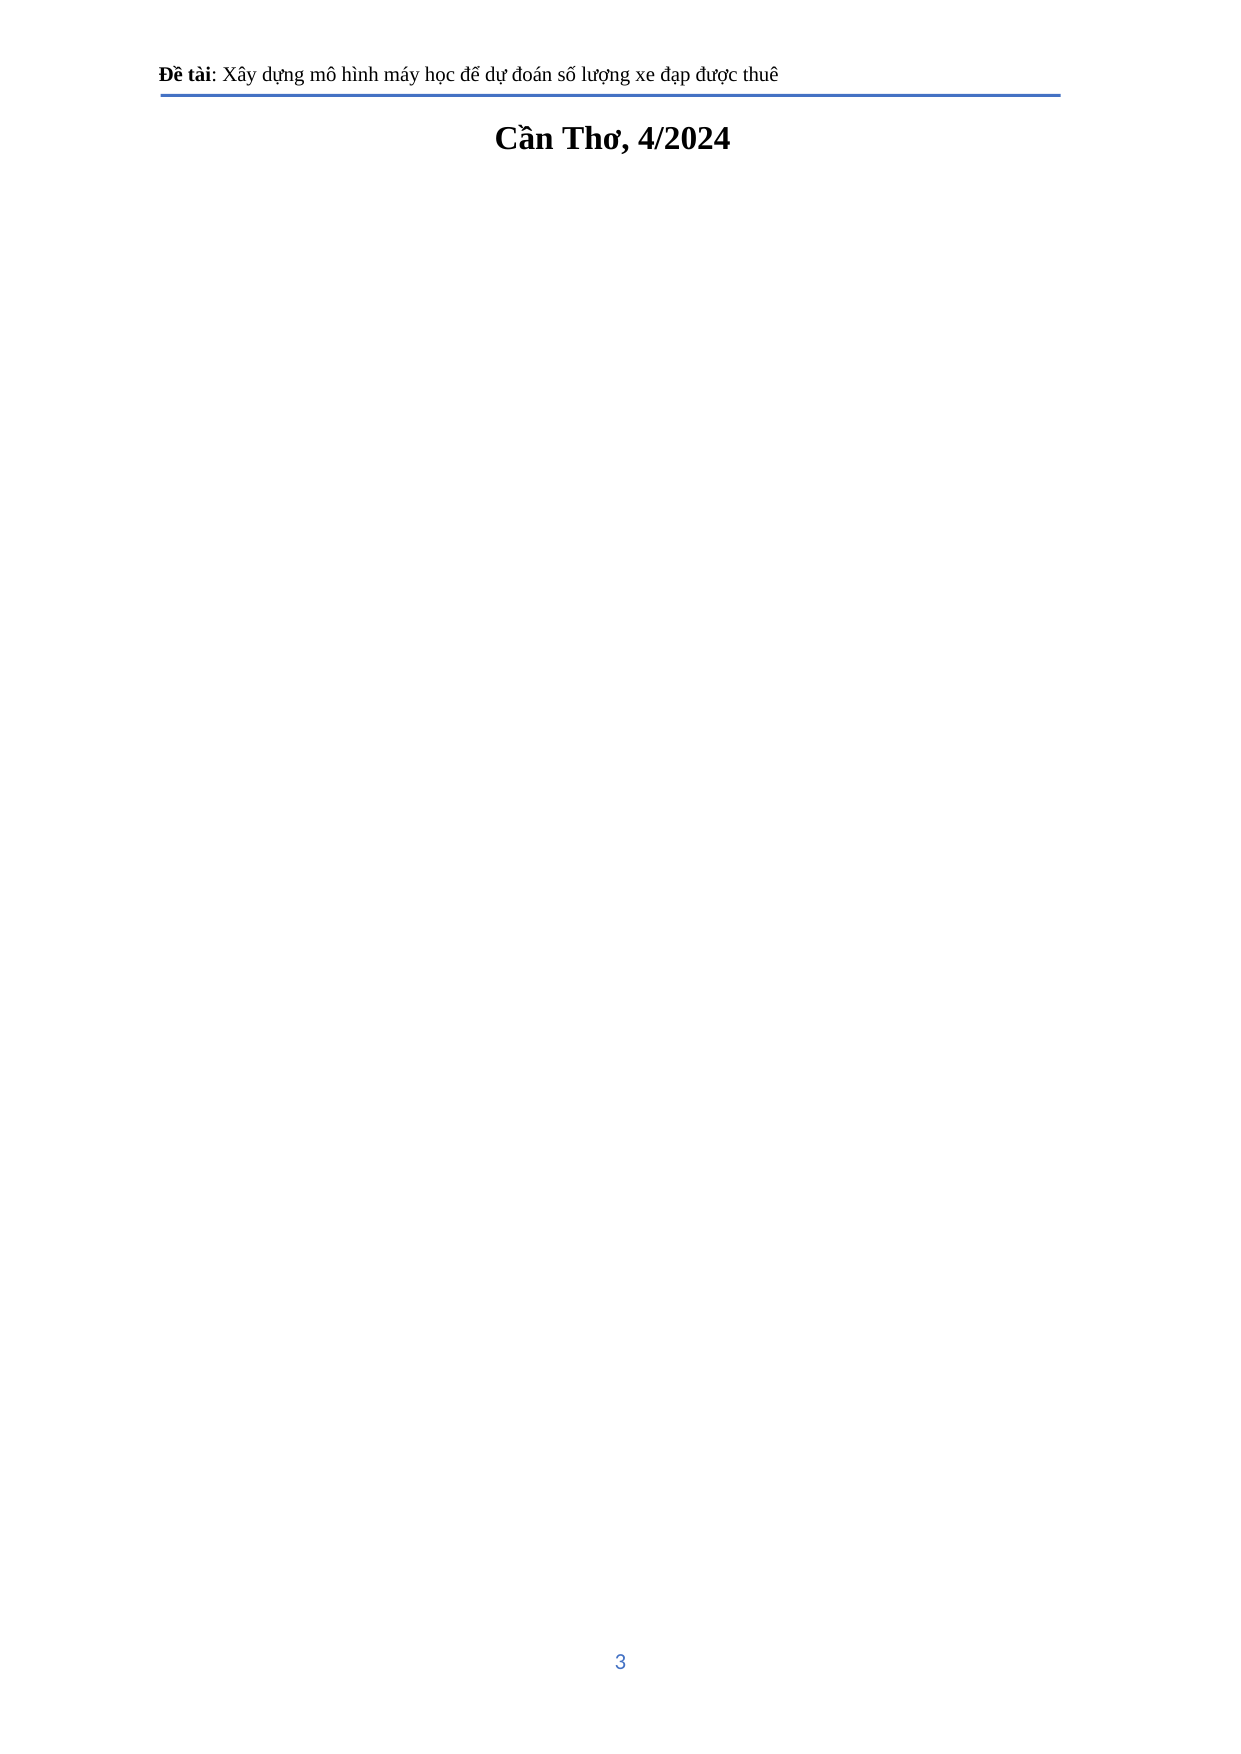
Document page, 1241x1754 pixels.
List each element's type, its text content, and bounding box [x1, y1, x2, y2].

subtitle Cần Thơ, 4/2024 [157, 118, 1067, 157]
